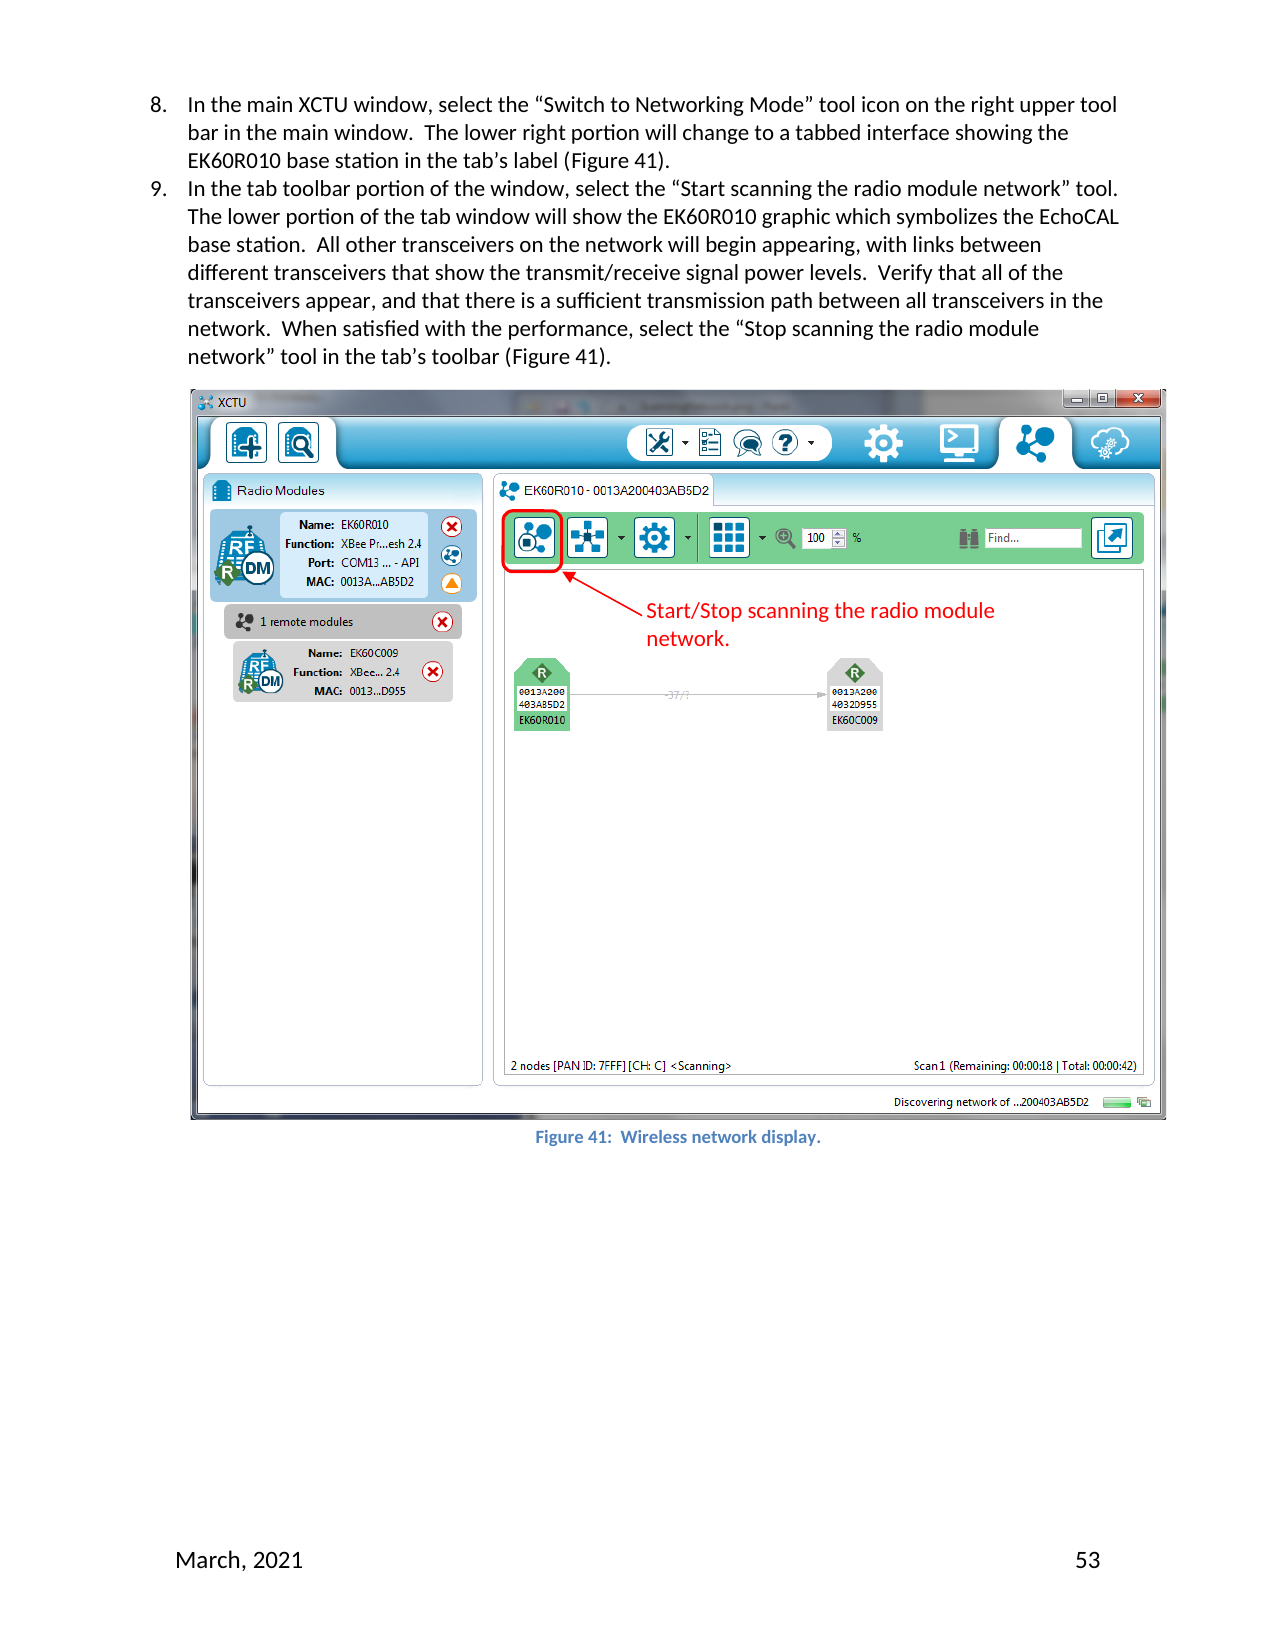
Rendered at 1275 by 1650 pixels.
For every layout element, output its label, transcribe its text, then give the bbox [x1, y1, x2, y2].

list In the tab toolbar portion of the window, select the “Start scanning the radio module network” tool. The lower portion of the tab window will show the EK60R010 graphic which symbolizes the EchoCAL base station. All other transceivers on the network will begin appearing, with links between different transceivers that show the transmit/receive signal power levels. Verify that all of the transceivers appear, and that there is a sufficient transmission path between all transceivers in the network. When satisfied with the performance, select the “Stop scanning the radio module network” tool in the tab’s toolbar (Figure 34). [150, 174, 1125, 370]
picture [190, 389, 1167, 1120]
list In the main XCTU window, select the “Switch to Networking Mode” tool icon on the right upper tool bar in the main window. The lower right portion will change to a tabbed interface showing the EK60R010 base station in the tab’s label (Figure 34). [150, 90, 1125, 174]
